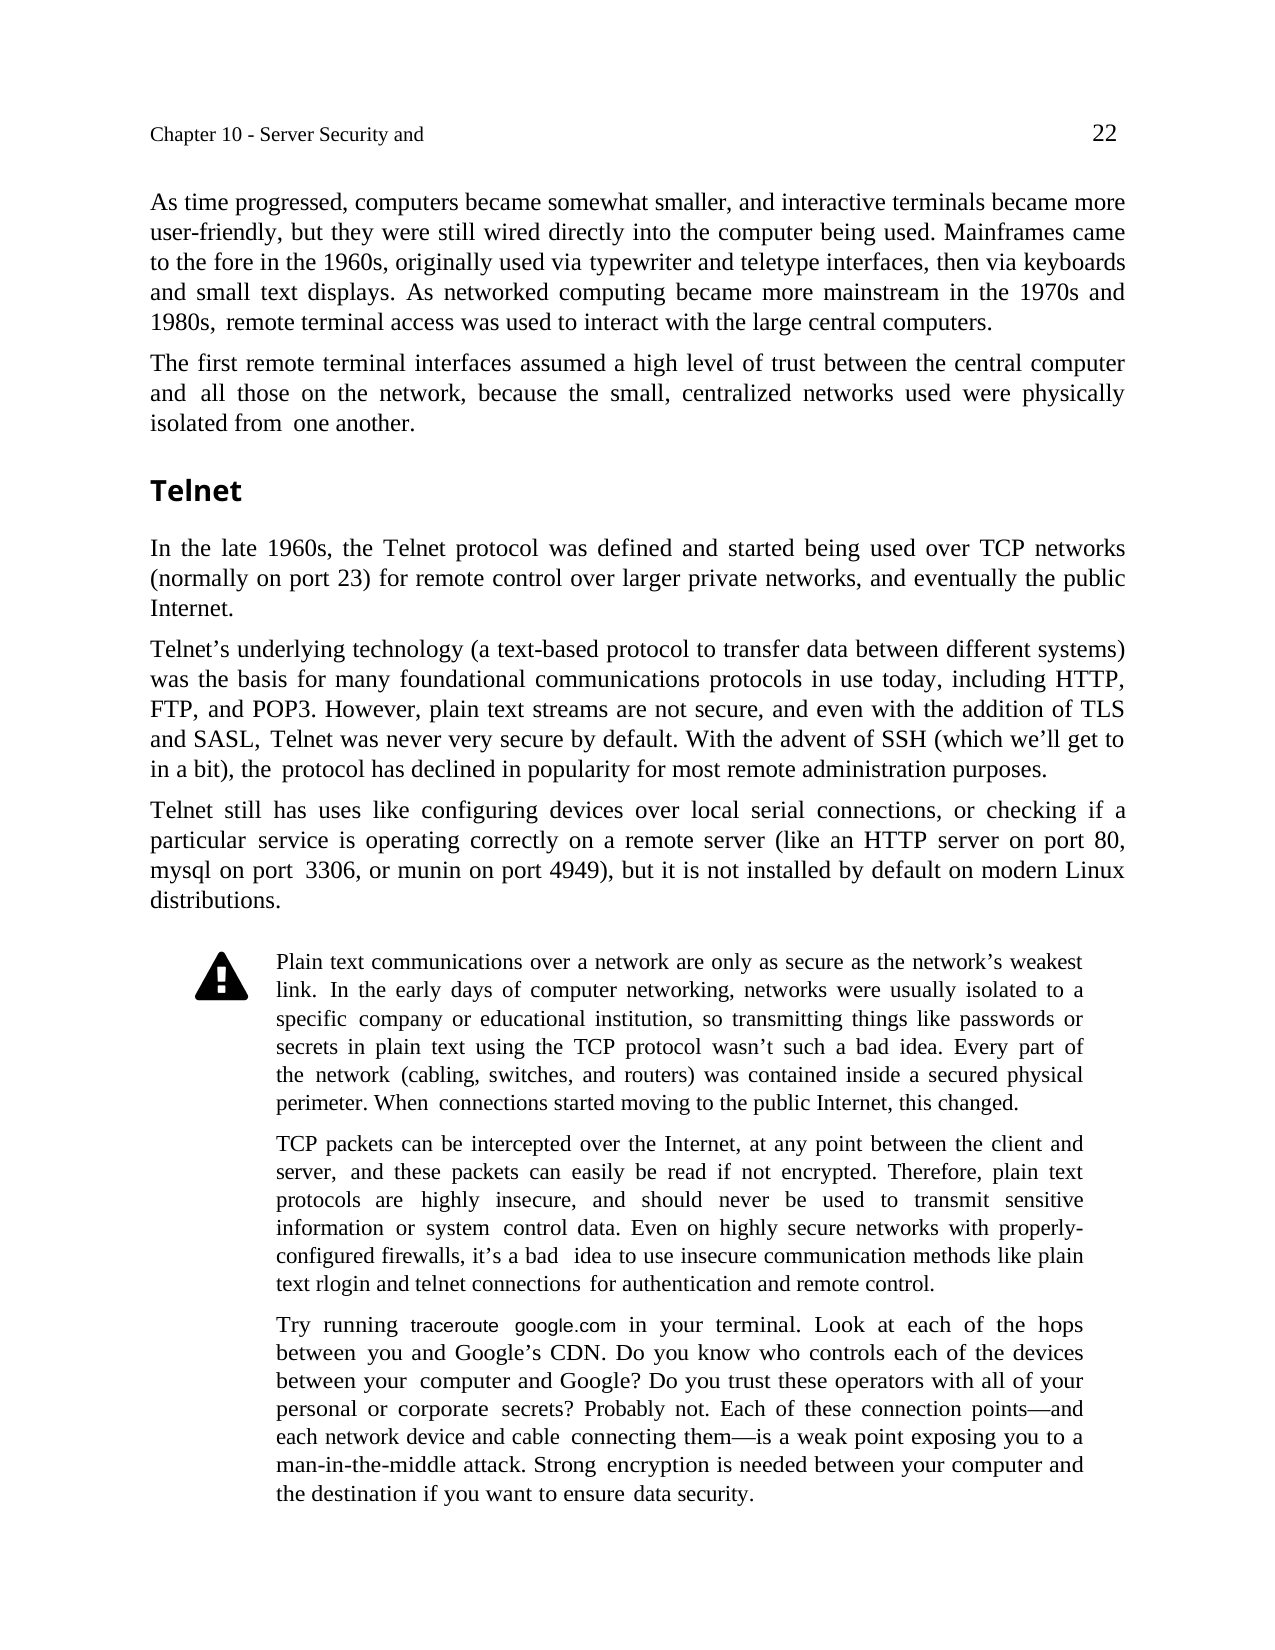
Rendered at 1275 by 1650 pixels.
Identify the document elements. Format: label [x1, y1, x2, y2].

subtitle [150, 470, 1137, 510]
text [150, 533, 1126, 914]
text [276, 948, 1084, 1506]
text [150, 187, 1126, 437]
picture [191, 946, 252, 1006]
